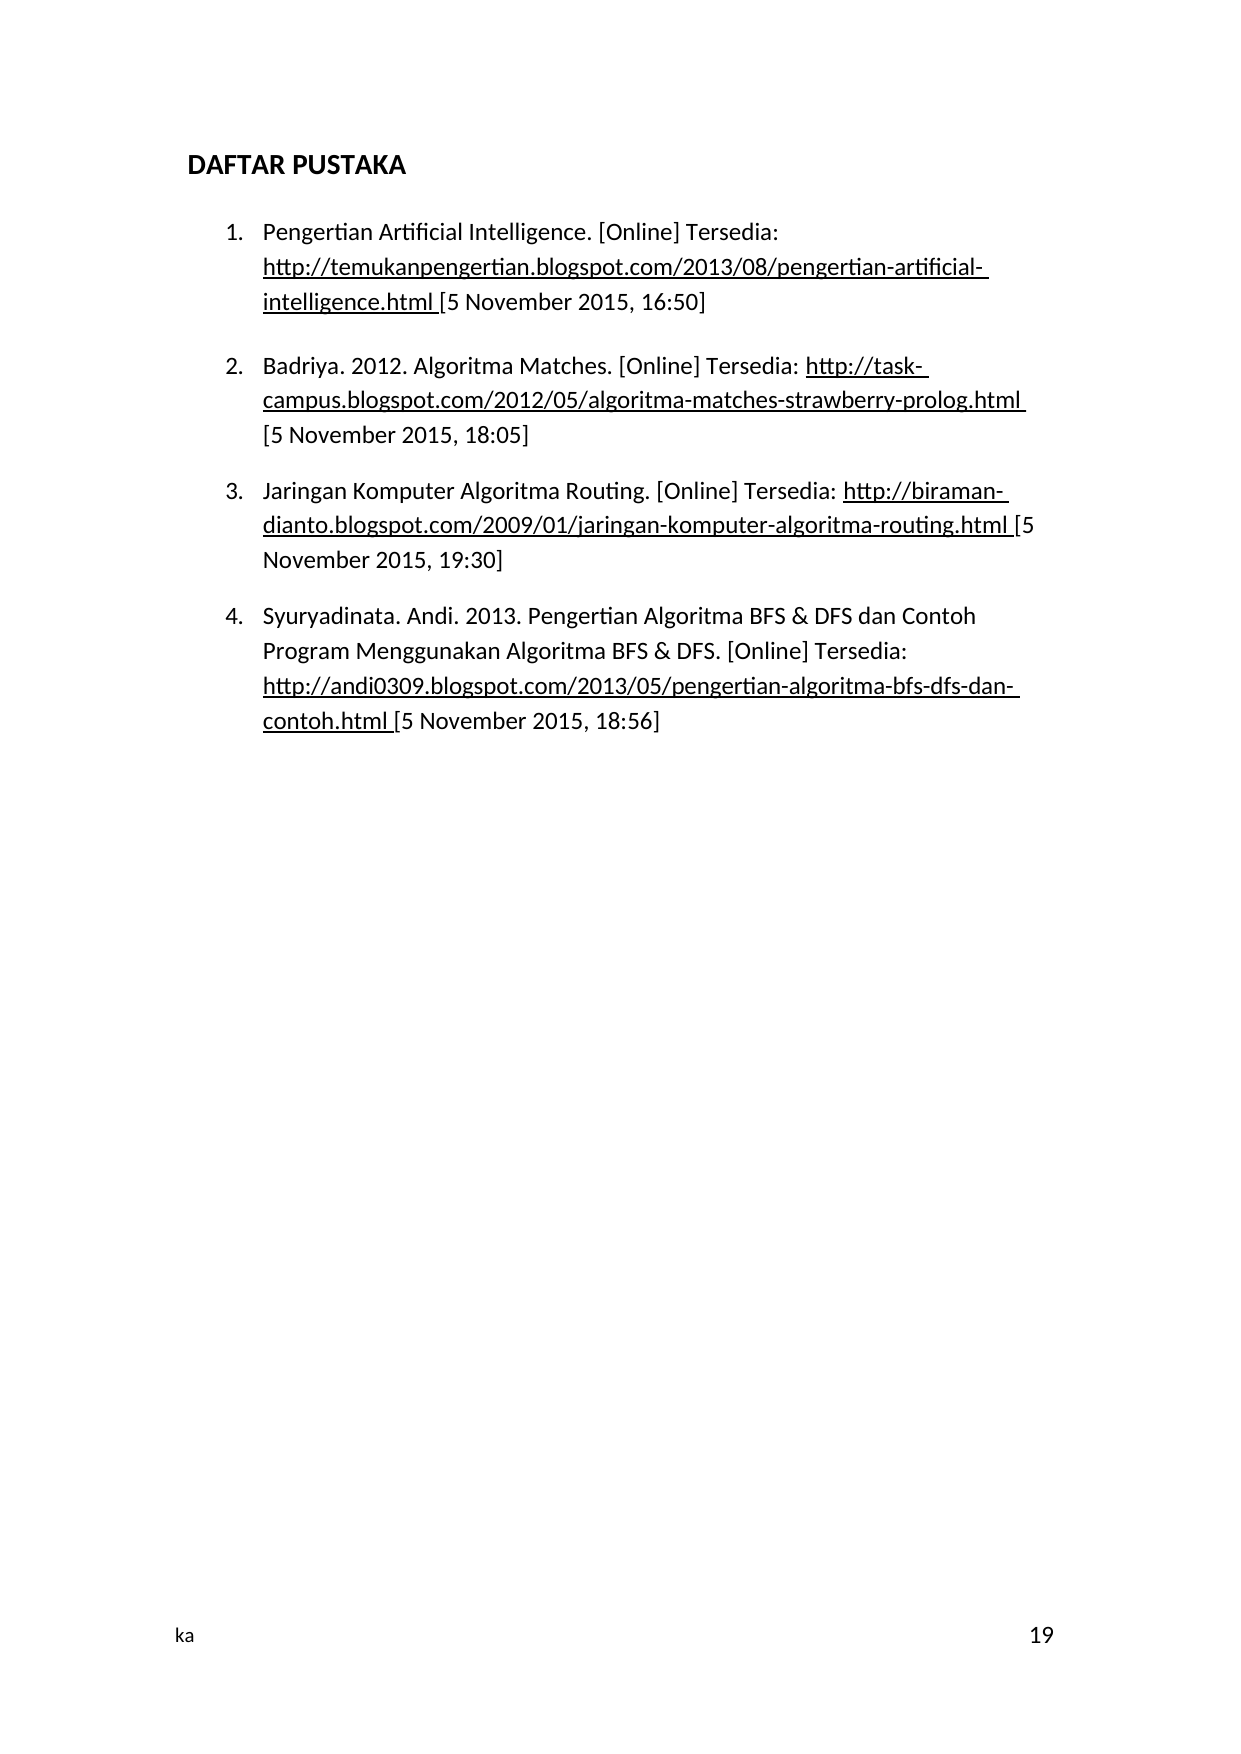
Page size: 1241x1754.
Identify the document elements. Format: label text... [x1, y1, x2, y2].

list Pengertian Artificial Intelligence. [Online] Tersedia: http://temukanpengertian.blogspot.com/2013/08/pengertian-artificial- intelligence.html [5 November 2015, 16:50] [225, 216, 991, 316]
list Jaringan Komputer Algoritma Routing. [Online] Tersedia: http://biraman- dianto.blogspot.com/2009/01/jaringan-komputer-algoritma-routing.html [5 November 2015, 19:30] [225, 475, 1034, 574]
list Syuryadinata. Andi. 2013. Pengertian Algoritma BFS & DFS dan Contoh Program Menggunakan Algoritma BFS & DFS. [Online] Tersedia: http://andi0309.blogspot.com/2013/05/pengertian-algoritma-bfs-dfs-dan- contoh.html [5 November 2015, 18:56] [225, 600, 1022, 736]
list Badriya. 2012. Algoritma Matches. [Online] Tersedia: http://task- campus.blogspot.com/2012/05/algoritma-matches-strawberry-prolog.html [5 November 2015, 18:05] [225, 350, 1027, 449]
subtitle DAFTAR PUSTAKA [187, 146, 934, 181]
